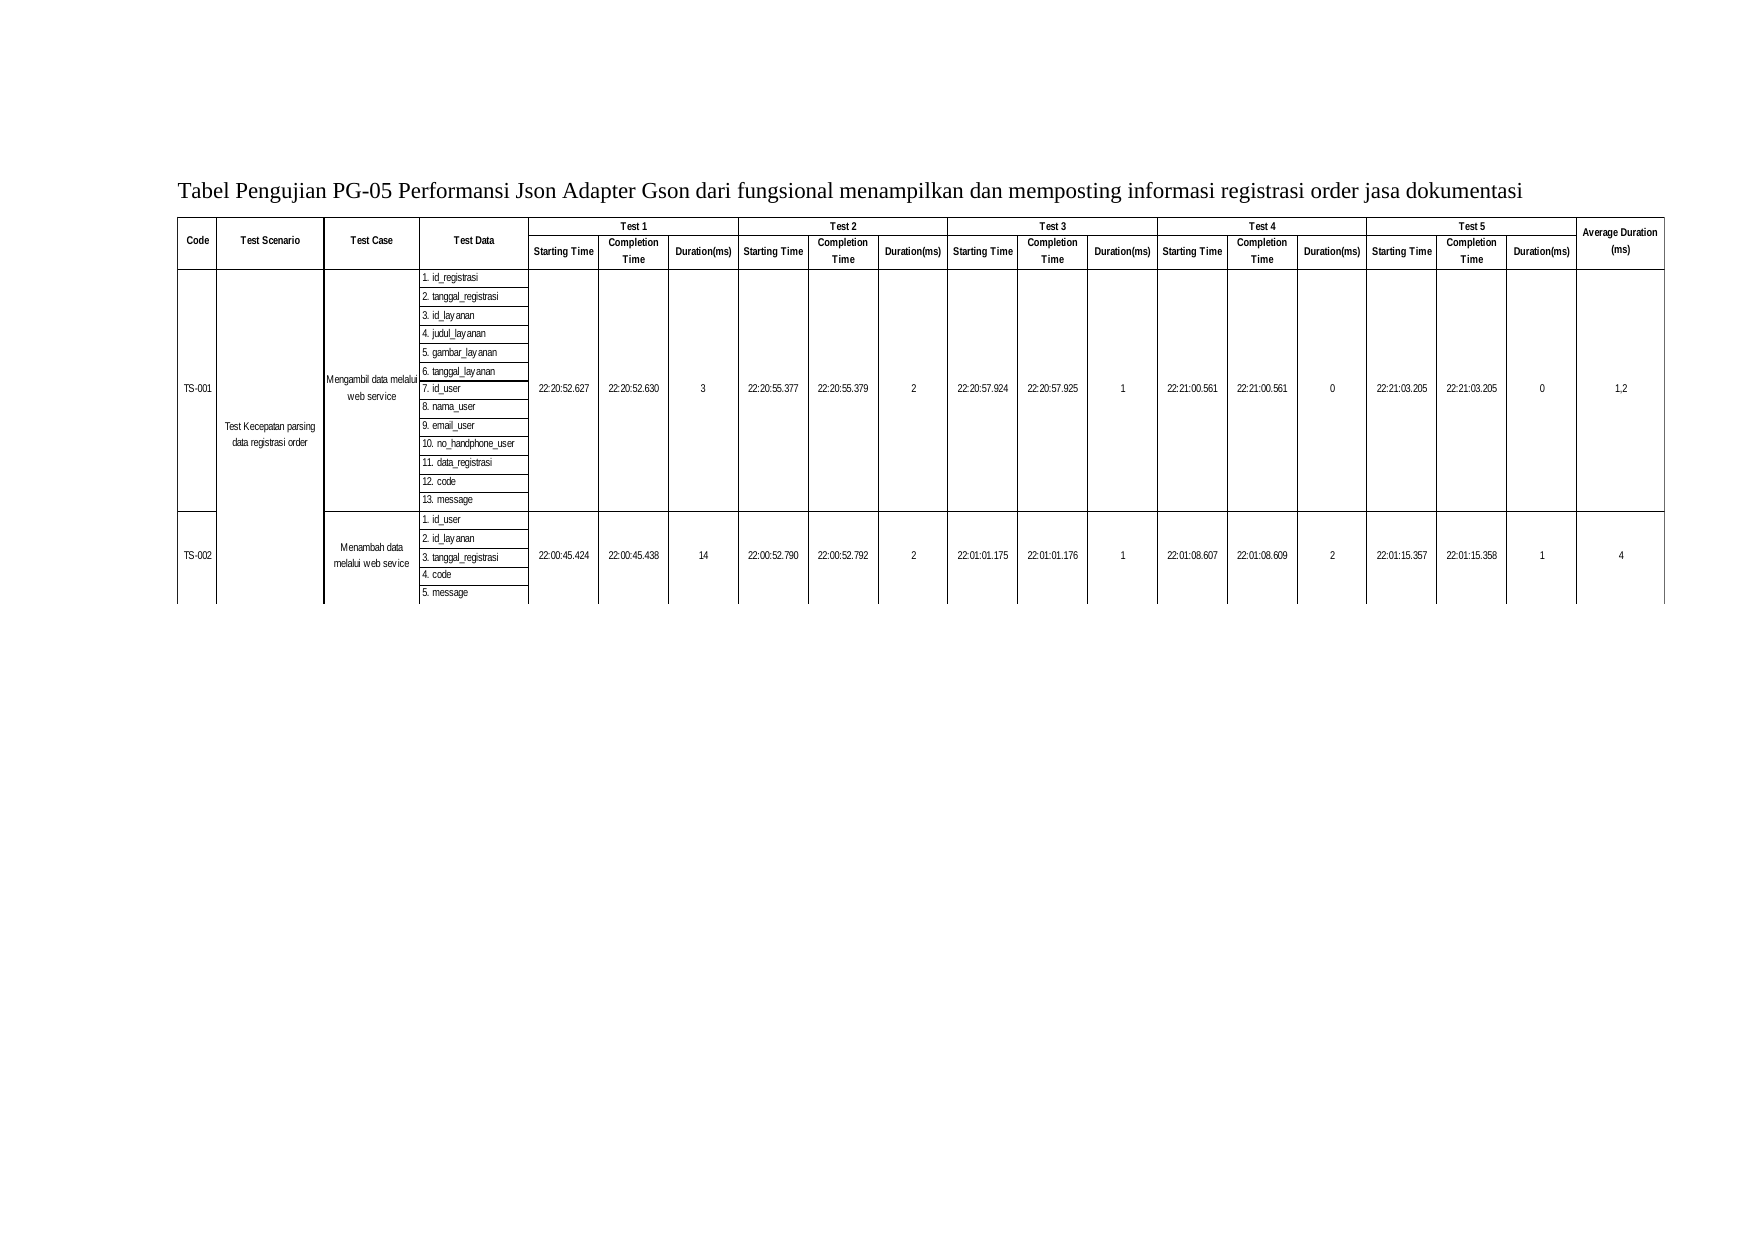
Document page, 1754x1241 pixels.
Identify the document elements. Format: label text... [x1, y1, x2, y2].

text Tabel Pengujian PG-05 Performansi Json Adapter Gson dari fungsional menampilkan dan memposting informasi registrasi order jasa dokumentasi [177, 177, 1636, 203]
